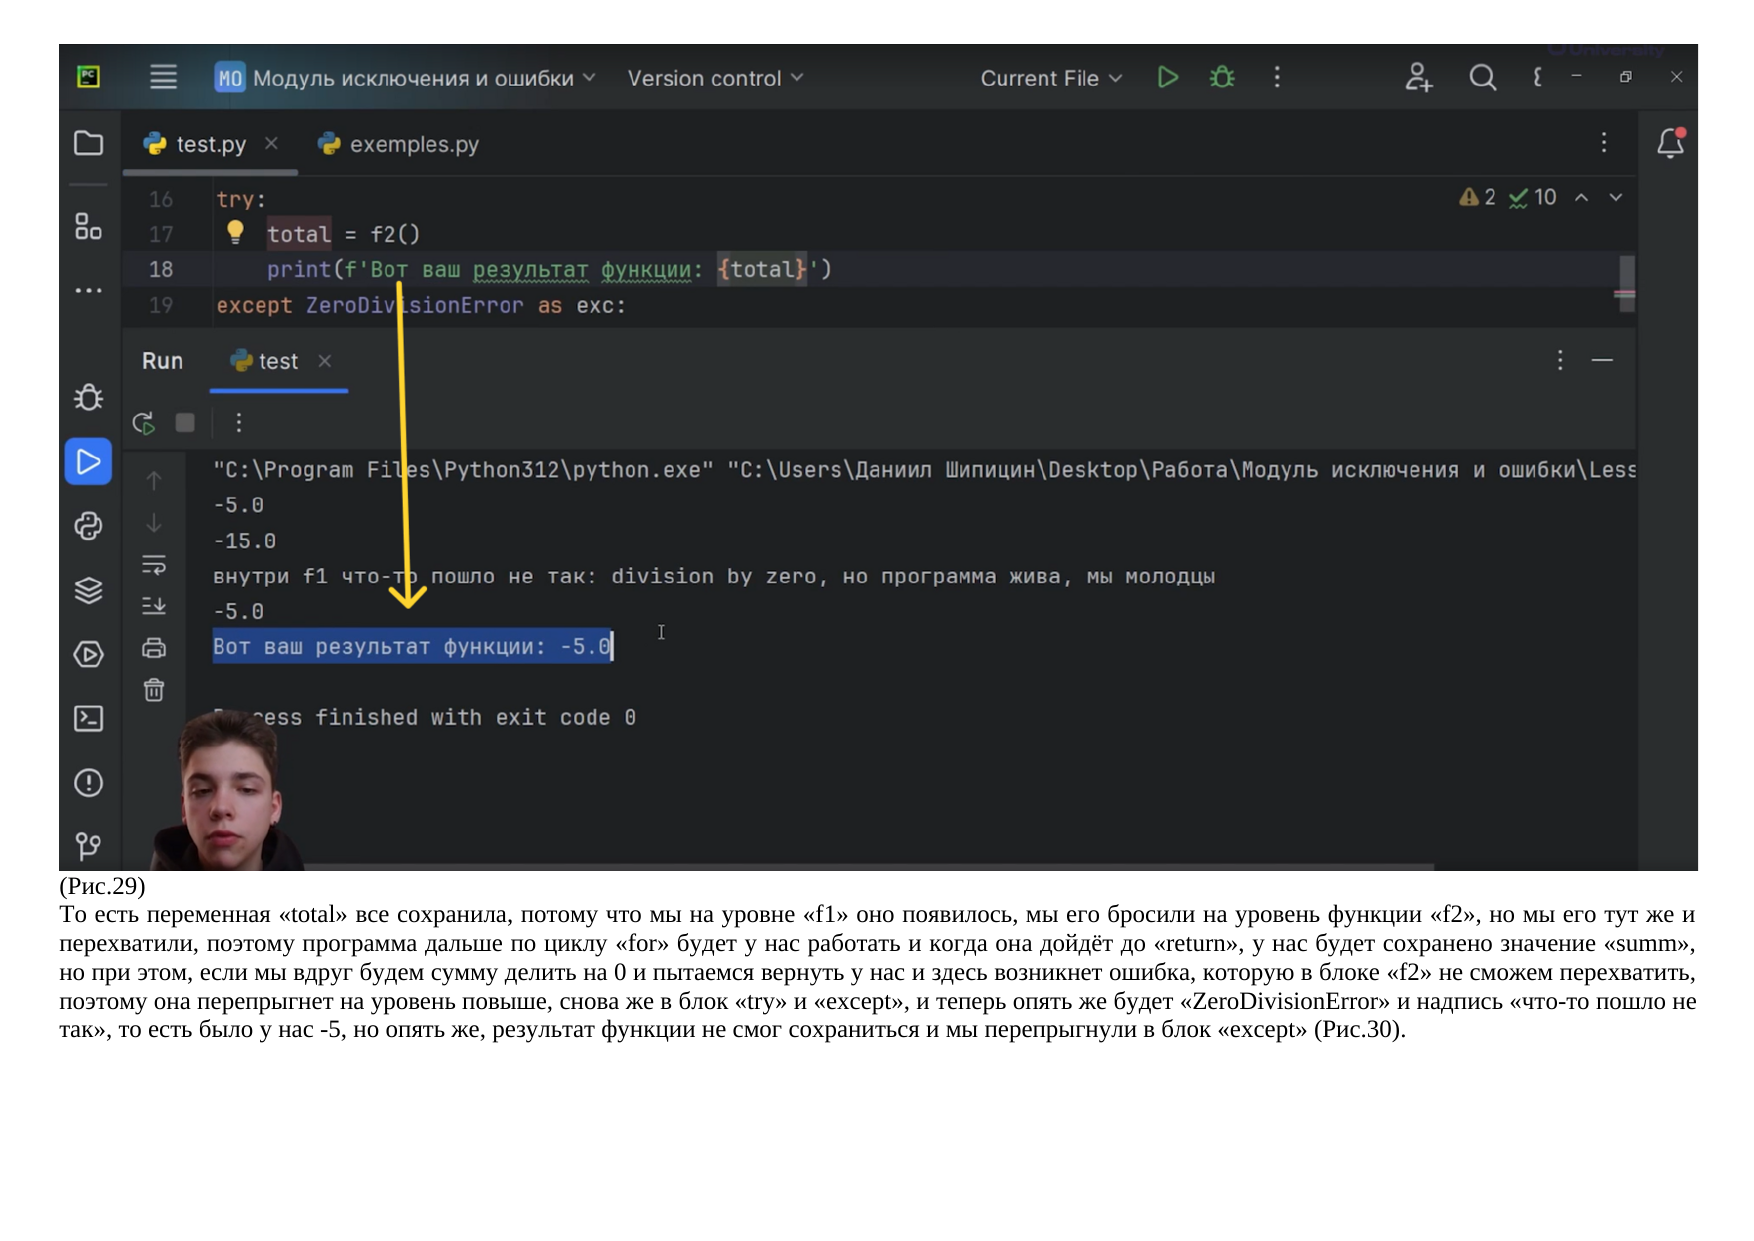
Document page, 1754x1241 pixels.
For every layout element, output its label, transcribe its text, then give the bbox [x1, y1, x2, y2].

text (Рис.29) [59, 871, 1698, 899]
picture [59, 44, 1699, 871]
text То есть переменная «total» все сохранила, потому что мы на уровне «f1» оно появилось, мы его бросили на уровень функции «f2», но мы его тут же и перехватили, поэтому программа дальше по циклу «for» будет у нас работать и когда она дойдёт до «return», у нас будет сохранено значение «summ», но при этом, если мы вдруг будем сумму делить на 0 и пытаемся вернуть у нас и здесь возникнет ошибка, которую в блоке «f2» не сможем перехватить, поэтому она перепрыгнет на уровень повыше, снова же в блок «try» и «except», и теперь опять же будет «ZeroDivisionError» и надпись «что-то пошло не так», то есть было у нас -5, но опять же, результат функции не смог сохраниться и мы перепрыгнули в блок «except» (Рис.30). [59, 899, 1698, 1043]
